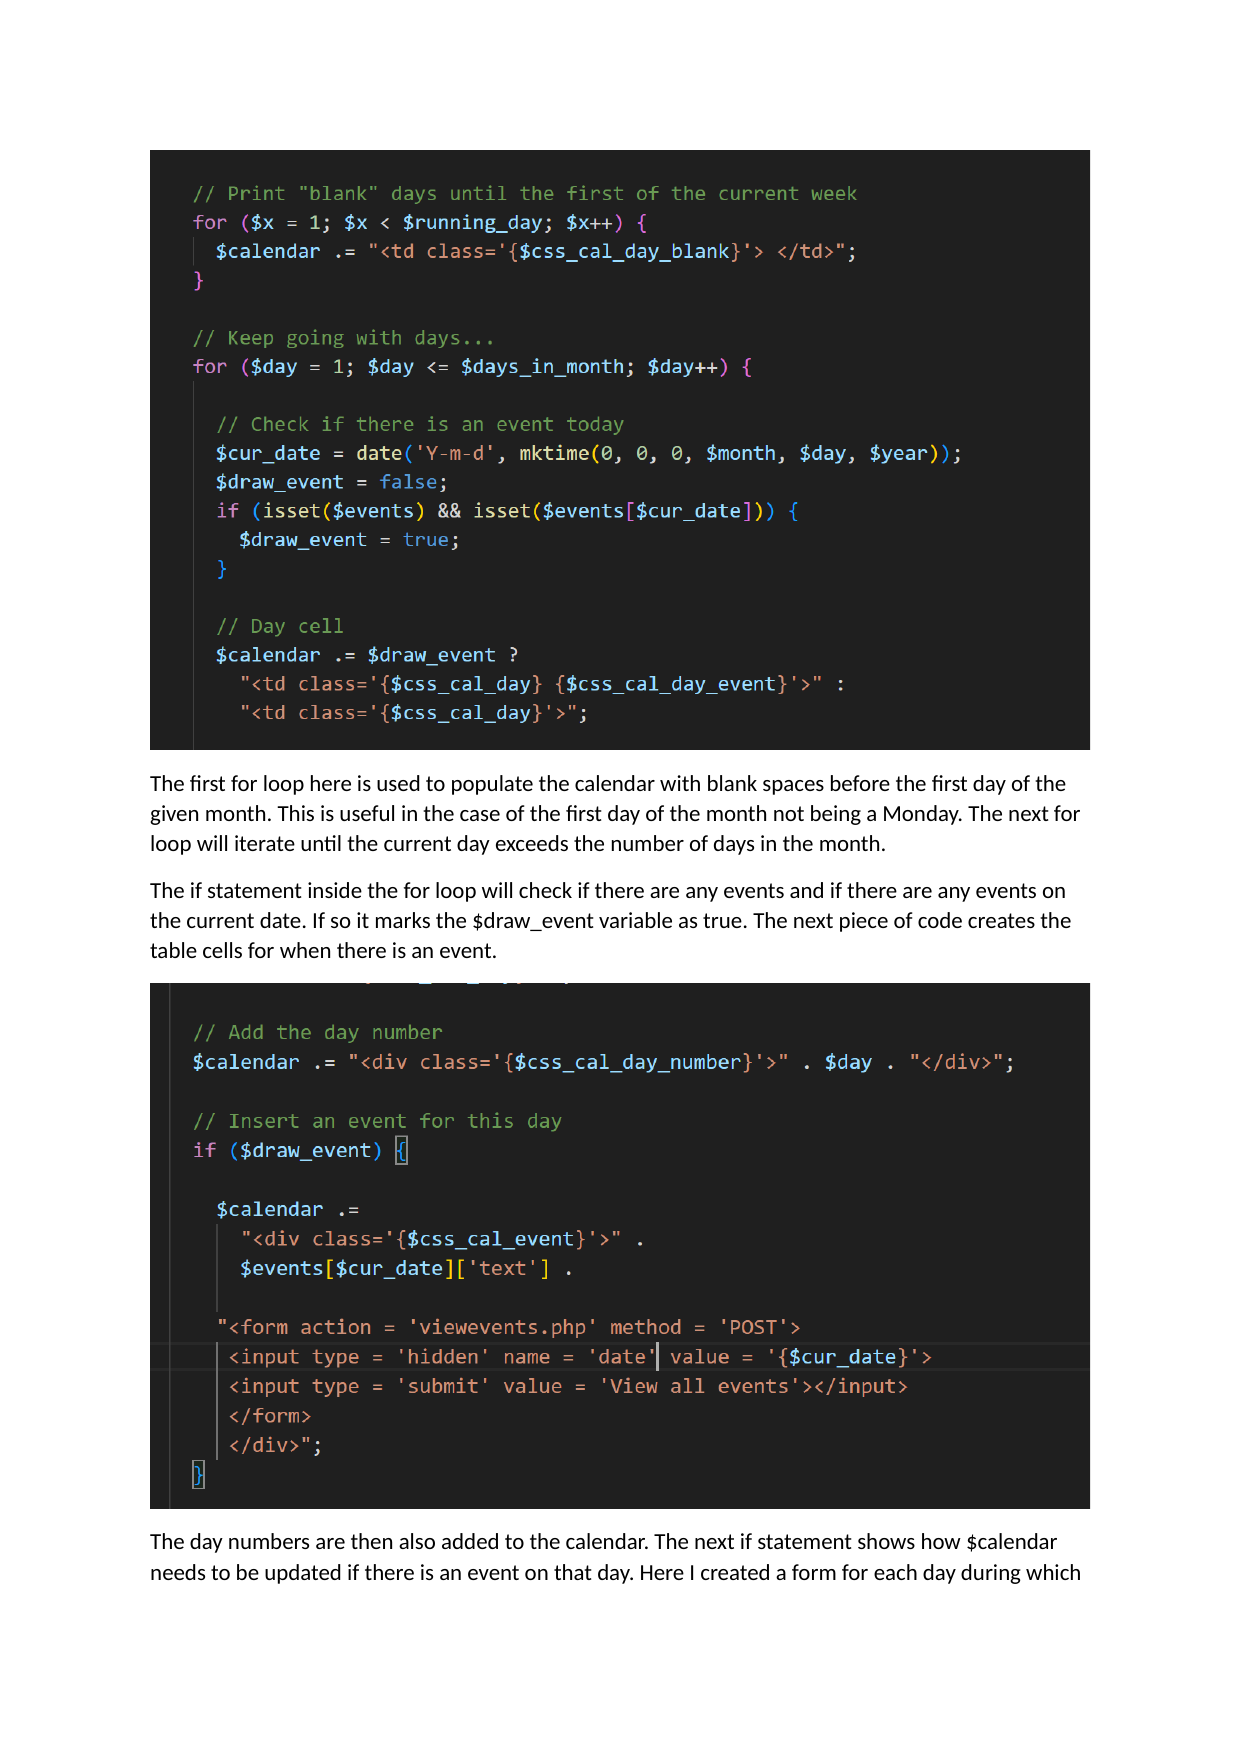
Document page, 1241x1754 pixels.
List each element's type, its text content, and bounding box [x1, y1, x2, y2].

picture [150, 983, 1091, 1509]
picture [150, 150, 1091, 750]
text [150, 1527, 1090, 1586]
text The if statement inside the for loop will check if there are any events and if there are any events on the current date. If so it marks the $draw_event variable as true. The next piece of code creates the table cells for when there is an event. [150, 876, 1090, 964]
text The first for loop here is used to populate the calendar with blank spaces before the first day of the given month. This is useful in the case of the first day of the month not being a Monday. The next for loop will iterate until the current day exceeds the number of days in the month. [150, 769, 1090, 857]
